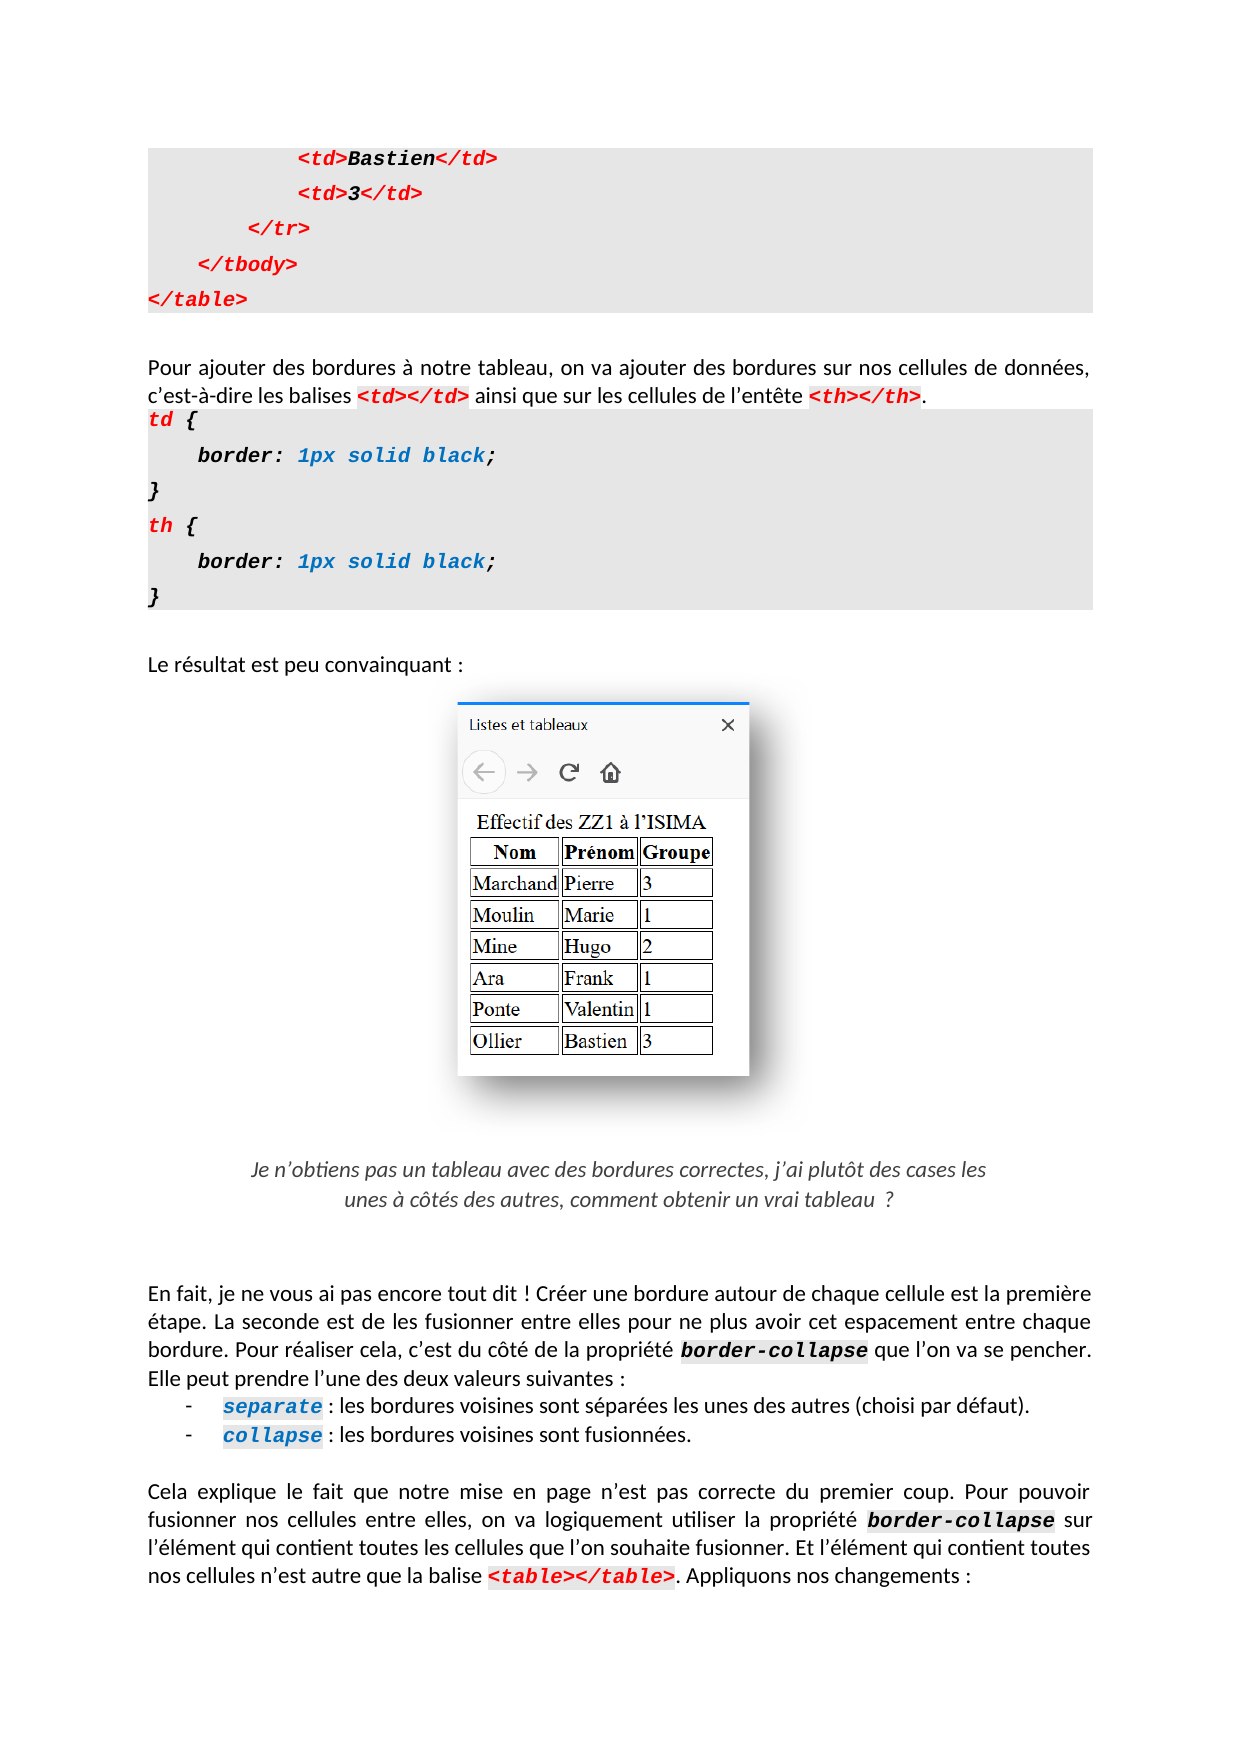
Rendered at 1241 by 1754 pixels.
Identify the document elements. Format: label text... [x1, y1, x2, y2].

text </tr> [148, 218, 1093, 242]
text Le résultat est peu convainquant : [148, 650, 1093, 678]
list collapse : les bordures voisines sont fusionnées. [185, 1420, 1093, 1449]
picture [457, 702, 750, 1076]
text border: 1px solid black; [148, 551, 1093, 574]
text } [148, 480, 1093, 504]
text Pour ajouter des bordures à notre tableau, on va ajouter des bordures sur nos cellules de données, c’est-à-dire les balises <td></td> ainsi que sur les cellules de l’entête <th></th>. [148, 353, 1093, 409]
text <td>3</td> [148, 183, 1093, 207]
text Je n’obtiens pas un tableau avec des bordures correctes, j’ai plutôt des cases les unes à côtés des autres, comment obtenir un vrai tableau ? [238, 1155, 1003, 1213]
text th { [148, 516, 1093, 539]
text </table> [148, 289, 1093, 313]
text td { [148, 409, 1093, 433]
text } [148, 586, 1093, 610]
list separate : les bordures voisines sont séparées les unes des autres (choisi par défaut). [185, 1392, 1093, 1420]
text </tbody> [148, 254, 1093, 277]
text Cela explique le fait que notre mise en page n’est pas correcte du premier coup. Pour pouvoir fusionner nos cellules entre elles, on va logiquement utiliser la propriété border-collapse sur l’élément qui contient toutes les cellules que l’on souhaite fusionner. Et l’élément qui contient toutes nos cellules n’est autre que la balise <table></table>. Appliquons nos changements : [148, 1477, 1093, 1590]
text En fait, je ne vous ai pas encore tout dit ! Créer une bordure autour de chaque cellule est la première étape. La seconde est de les fusionner entre elles pour ne plus avoir cet espacement entre chaque bordure. Pour réaliser cela, c’est du côté de la propriété border-collapse que l’on va se pencher. Elle peut prendre l’une des deux valeurs suivantes : [148, 1279, 1093, 1392]
text <td>Bastien</td> [148, 148, 1093, 171]
text border: 1px solid black; [148, 445, 1093, 468]
